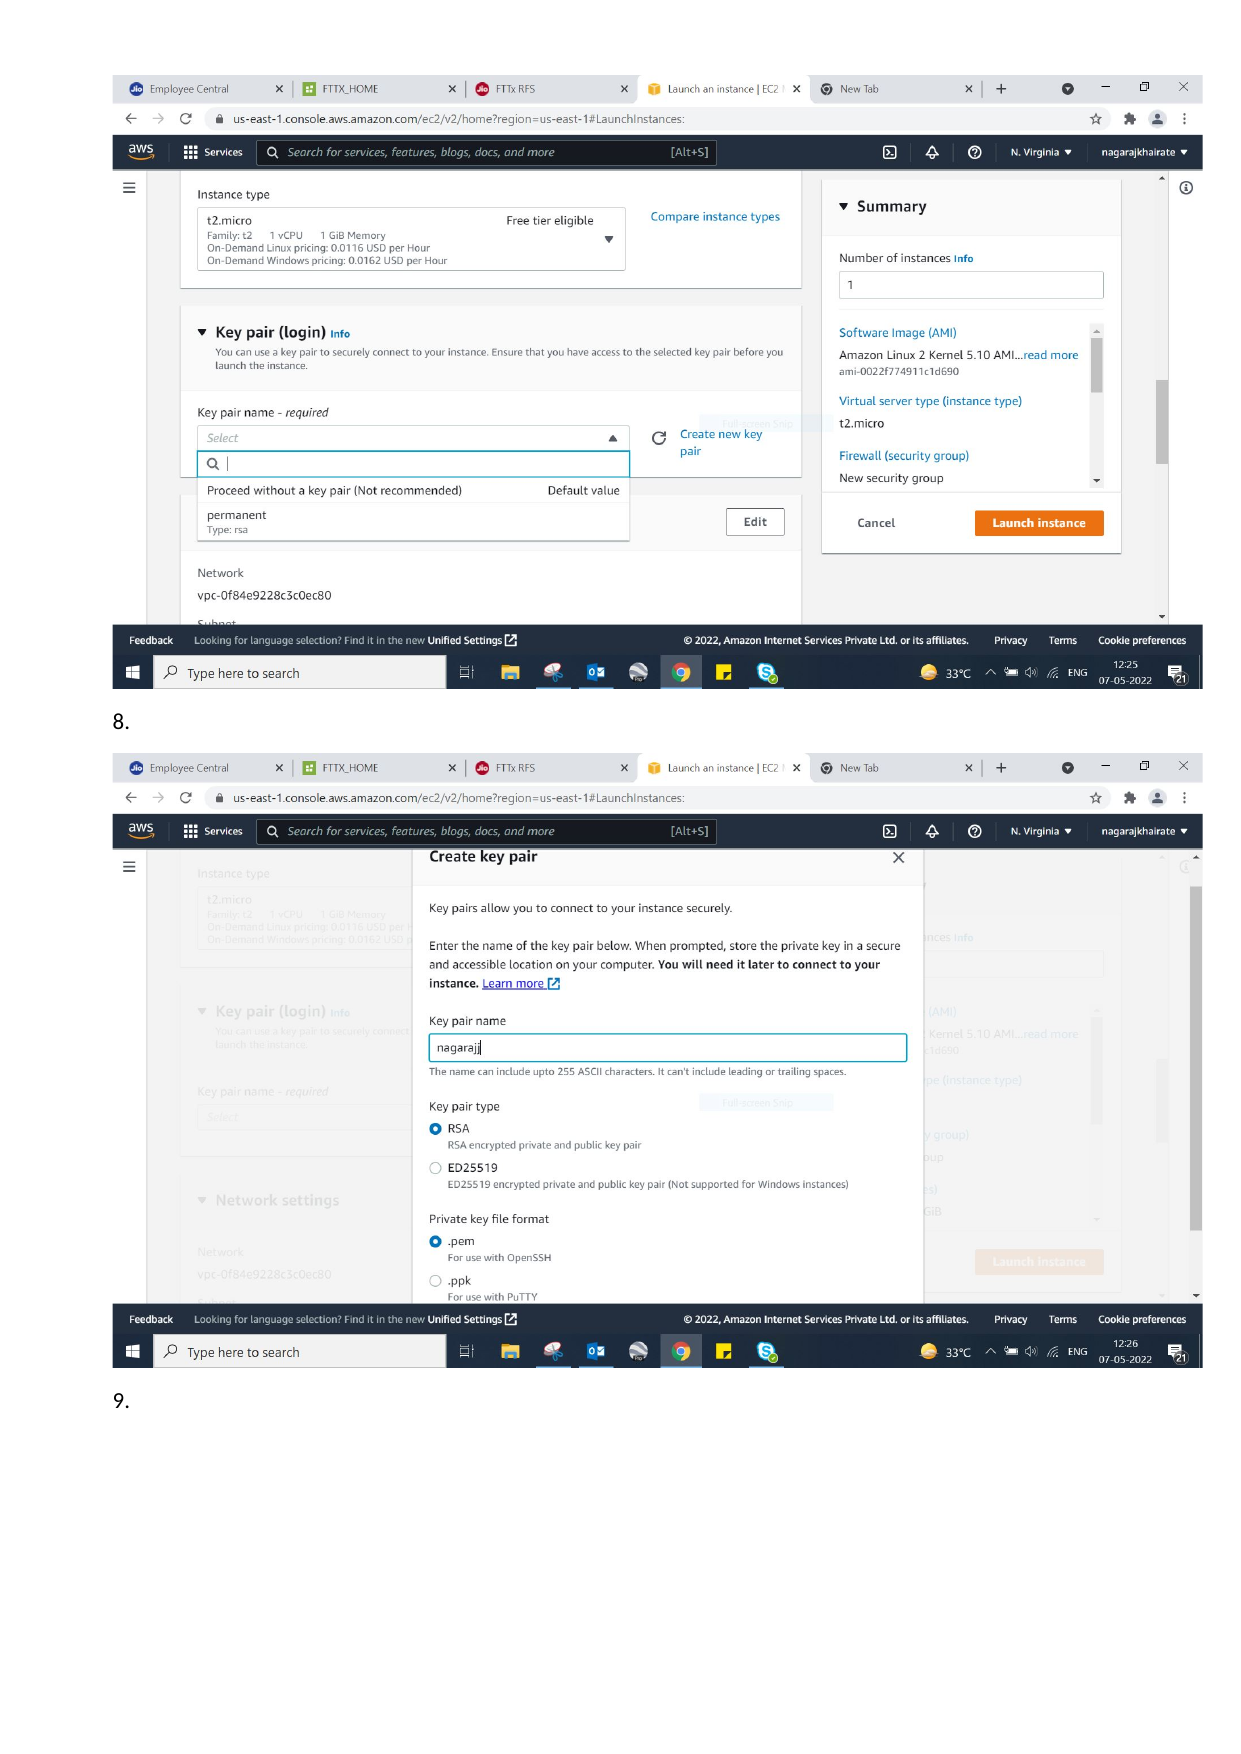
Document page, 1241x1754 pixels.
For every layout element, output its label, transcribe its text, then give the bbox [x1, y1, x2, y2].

picture [112, 753, 1203, 1368]
text 9. [112, 1386, 1165, 1414]
text 8. [112, 707, 1165, 735]
picture [112, 75, 1203, 689]
